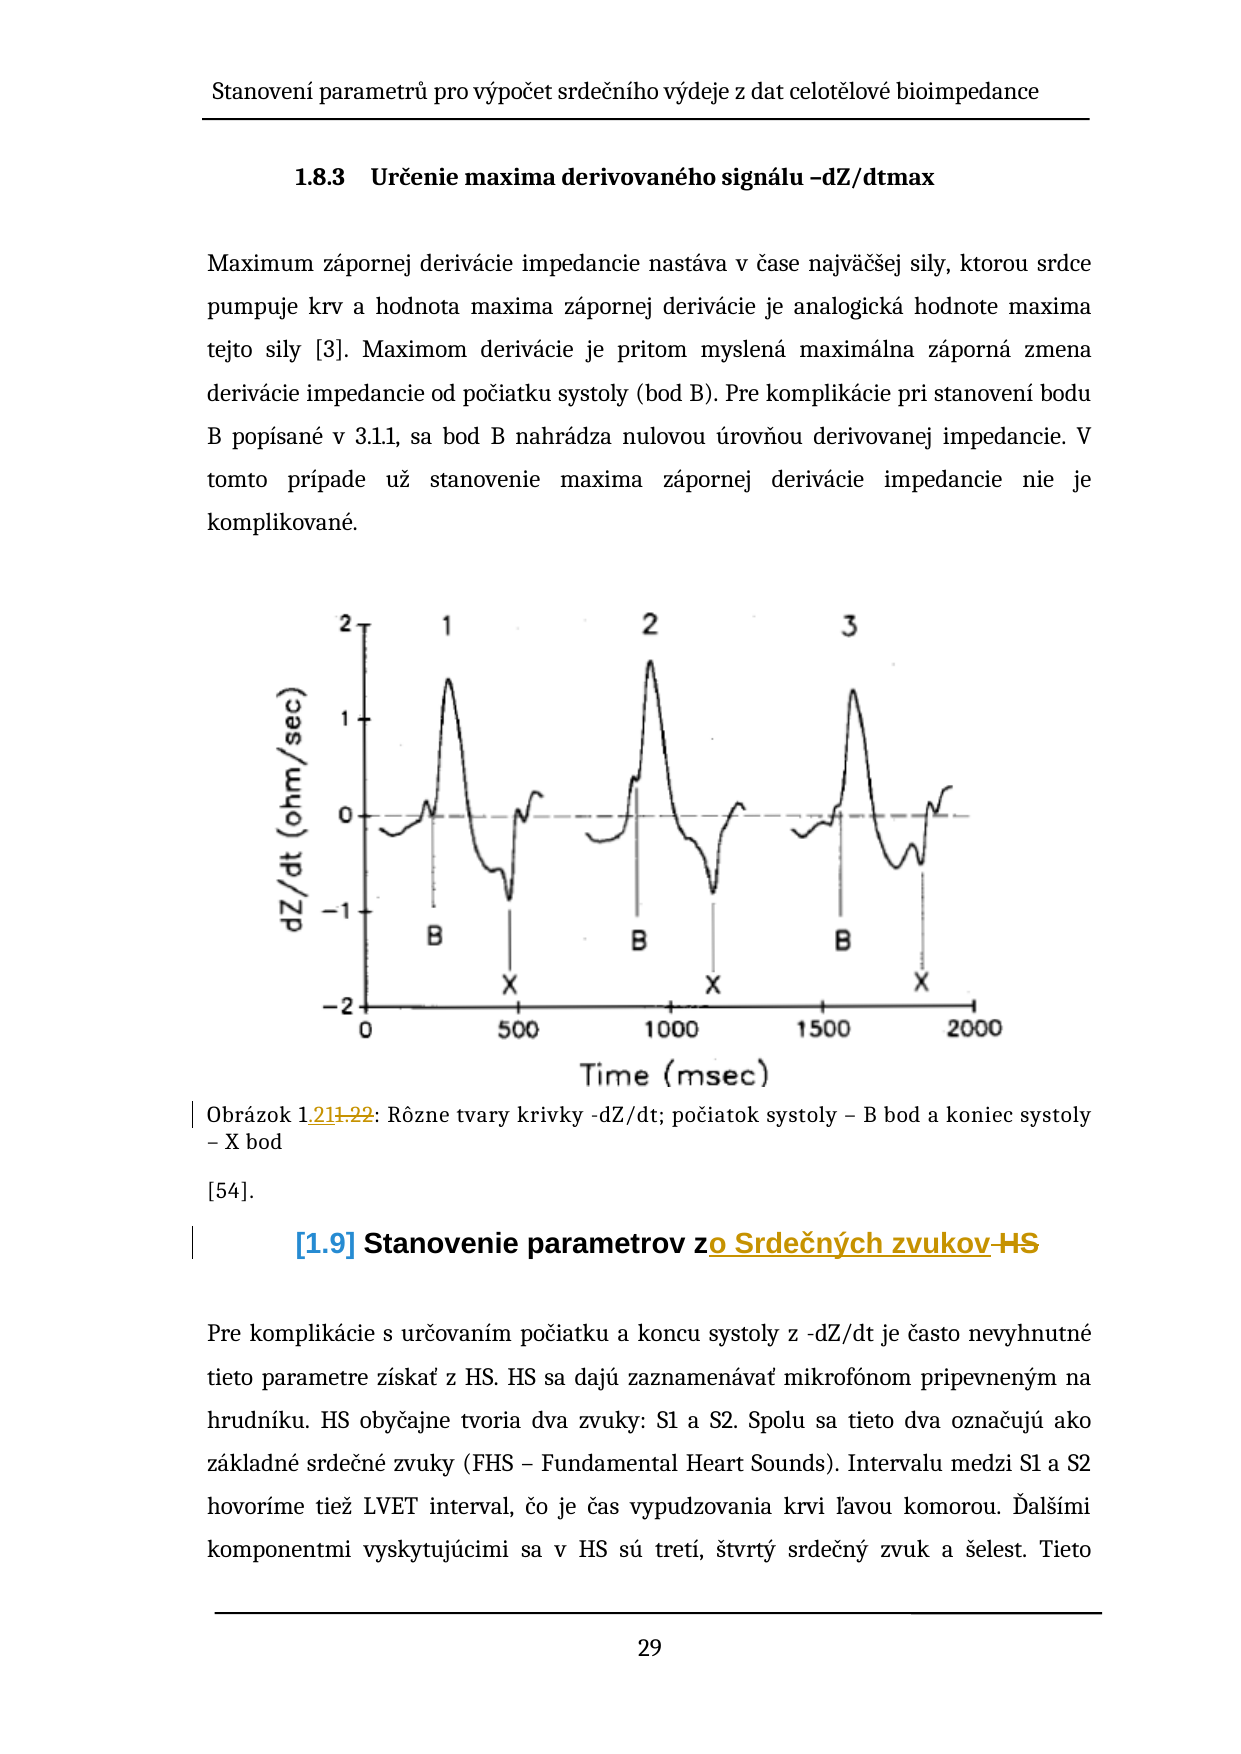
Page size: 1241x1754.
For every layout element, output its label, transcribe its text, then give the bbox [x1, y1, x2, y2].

picture [253, 594, 1047, 1087]
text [207, 1319, 1092, 1564]
subtitle Určenie maxima derivovaného signálu –dZ/dtmax [295, 163, 1092, 192]
text Maximum zápornej derivácie impedancie nastáva v čase najväčšej sily, ktorou srdce pumpuje krv a hodnota maxima zápornej derivácie je analogická hodnote maxima tejto sily [3]. Maximom derivácie je pritom myslená maximálna záporná zmena derivácie impedancie od počiatku systoly (bod B). Pre komplikácie pri stanovení bodu B popísané v 3.1.1, sa bod B nahrádza nulovou úrovňou derivovanej impedancie. V tomto prípade už stanovenie maxima zápornej derivácie impedancie nie je komplikované. [207, 249, 1092, 537]
text Obrázok 1: Rôzne tvary krivky -dZ/dt; počiatok systoly – B bod a koniec systoly – X bod [207, 1101, 1092, 1155]
subtitle Stanovenie parametrov z [295, 1226, 1092, 1259]
text [54]. [207, 1177, 1092, 1204]
